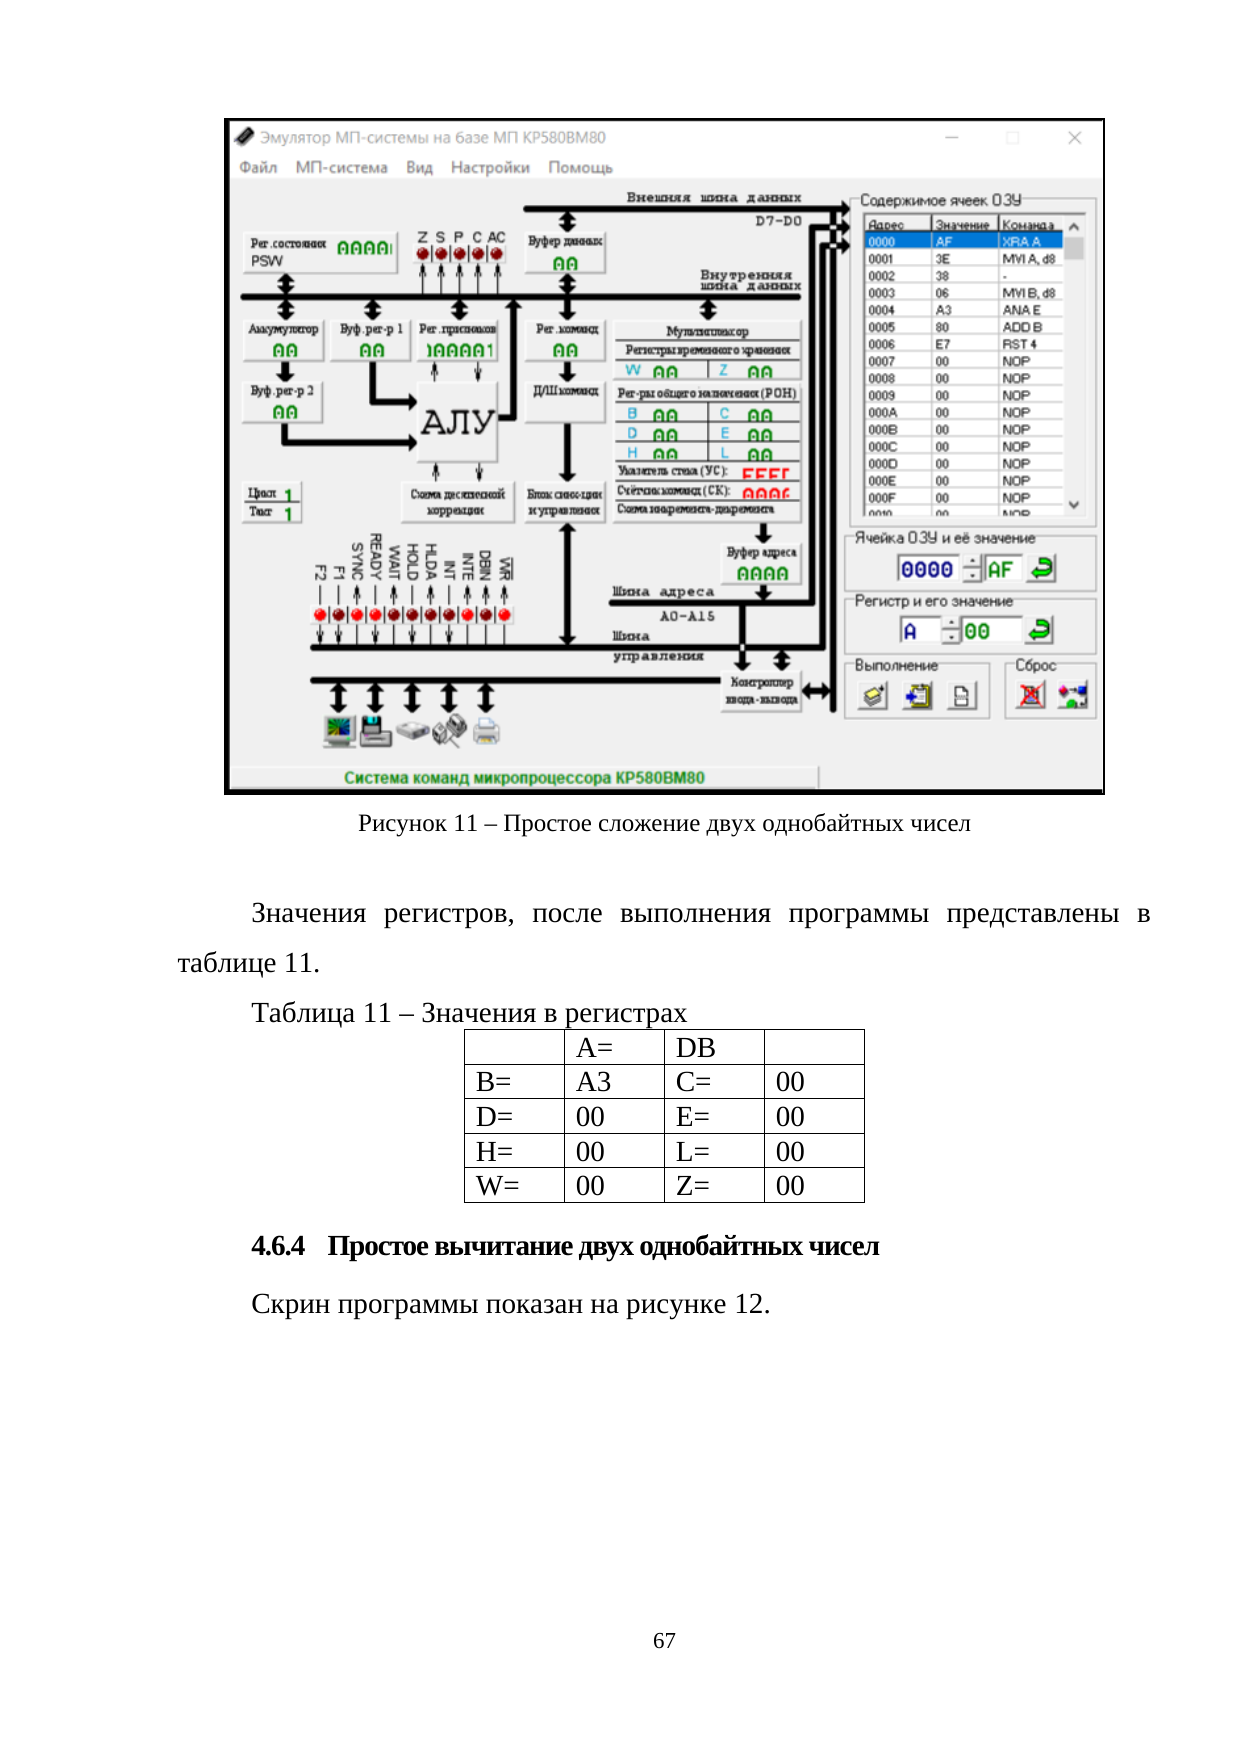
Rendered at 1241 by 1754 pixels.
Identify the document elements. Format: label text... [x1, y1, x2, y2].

table_cell 00 [765, 1168, 864, 1202]
table_header A= [565, 1030, 664, 1063]
text Таблица 11 – Значения в регистрах [177, 995, 1152, 1029]
table_cell L= [665, 1134, 764, 1167]
picture [226, 120, 1103, 793]
table_cell B= [465, 1065, 564, 1098]
text Значения регистров, после выполнения программы представлены в таблице 11. [177, 895, 1152, 978]
table_cell E= [665, 1099, 764, 1133]
table_cell H= [465, 1134, 564, 1167]
table_header DB [665, 1030, 764, 1063]
table_cell 00 [565, 1168, 664, 1202]
table_cell 00 [765, 1134, 864, 1167]
table_cell D= [465, 1099, 564, 1133]
table_header [465, 1030, 564, 1063]
table_cell 00 [565, 1134, 664, 1167]
title 4.6.4 Простое вычитание двух однобайтных чисел [177, 1228, 1152, 1261]
table_cell Z= [665, 1168, 764, 1202]
table_header [765, 1030, 864, 1063]
text Скрин программы показан на рисунке 12. [177, 1286, 1152, 1320]
table_cell 00 [765, 1065, 864, 1098]
text Рисунок 11 – Простое сложение двух однобайтных чисел [177, 808, 1152, 837]
table_cell C= [665, 1065, 764, 1098]
table_cell 00 [565, 1099, 664, 1133]
table_cell 00 [765, 1099, 864, 1133]
table_cell A3 [565, 1065, 664, 1098]
table_cell W= [465, 1168, 564, 1202]
